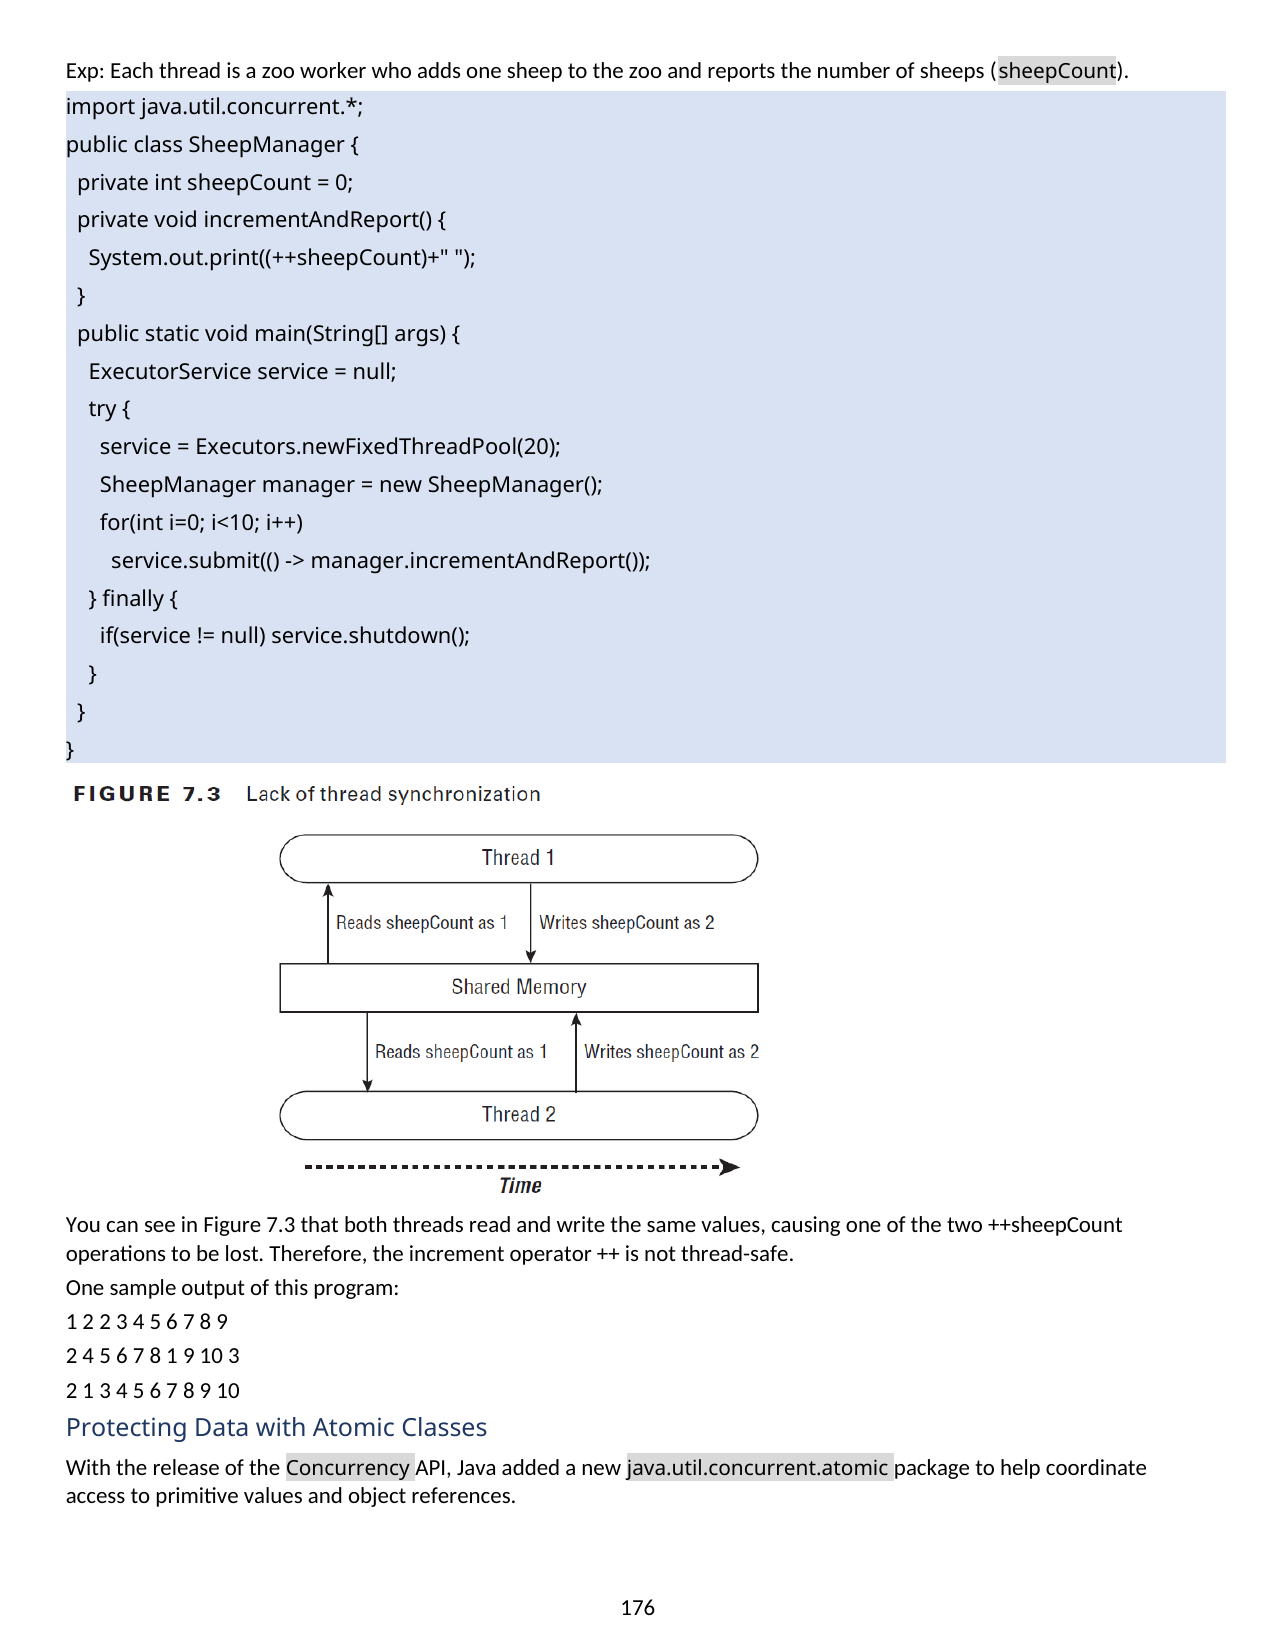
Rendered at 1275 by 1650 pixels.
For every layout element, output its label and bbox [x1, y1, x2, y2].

picture [65, 775, 774, 1205]
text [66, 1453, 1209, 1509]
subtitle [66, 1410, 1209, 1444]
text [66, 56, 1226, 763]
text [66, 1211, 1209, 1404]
